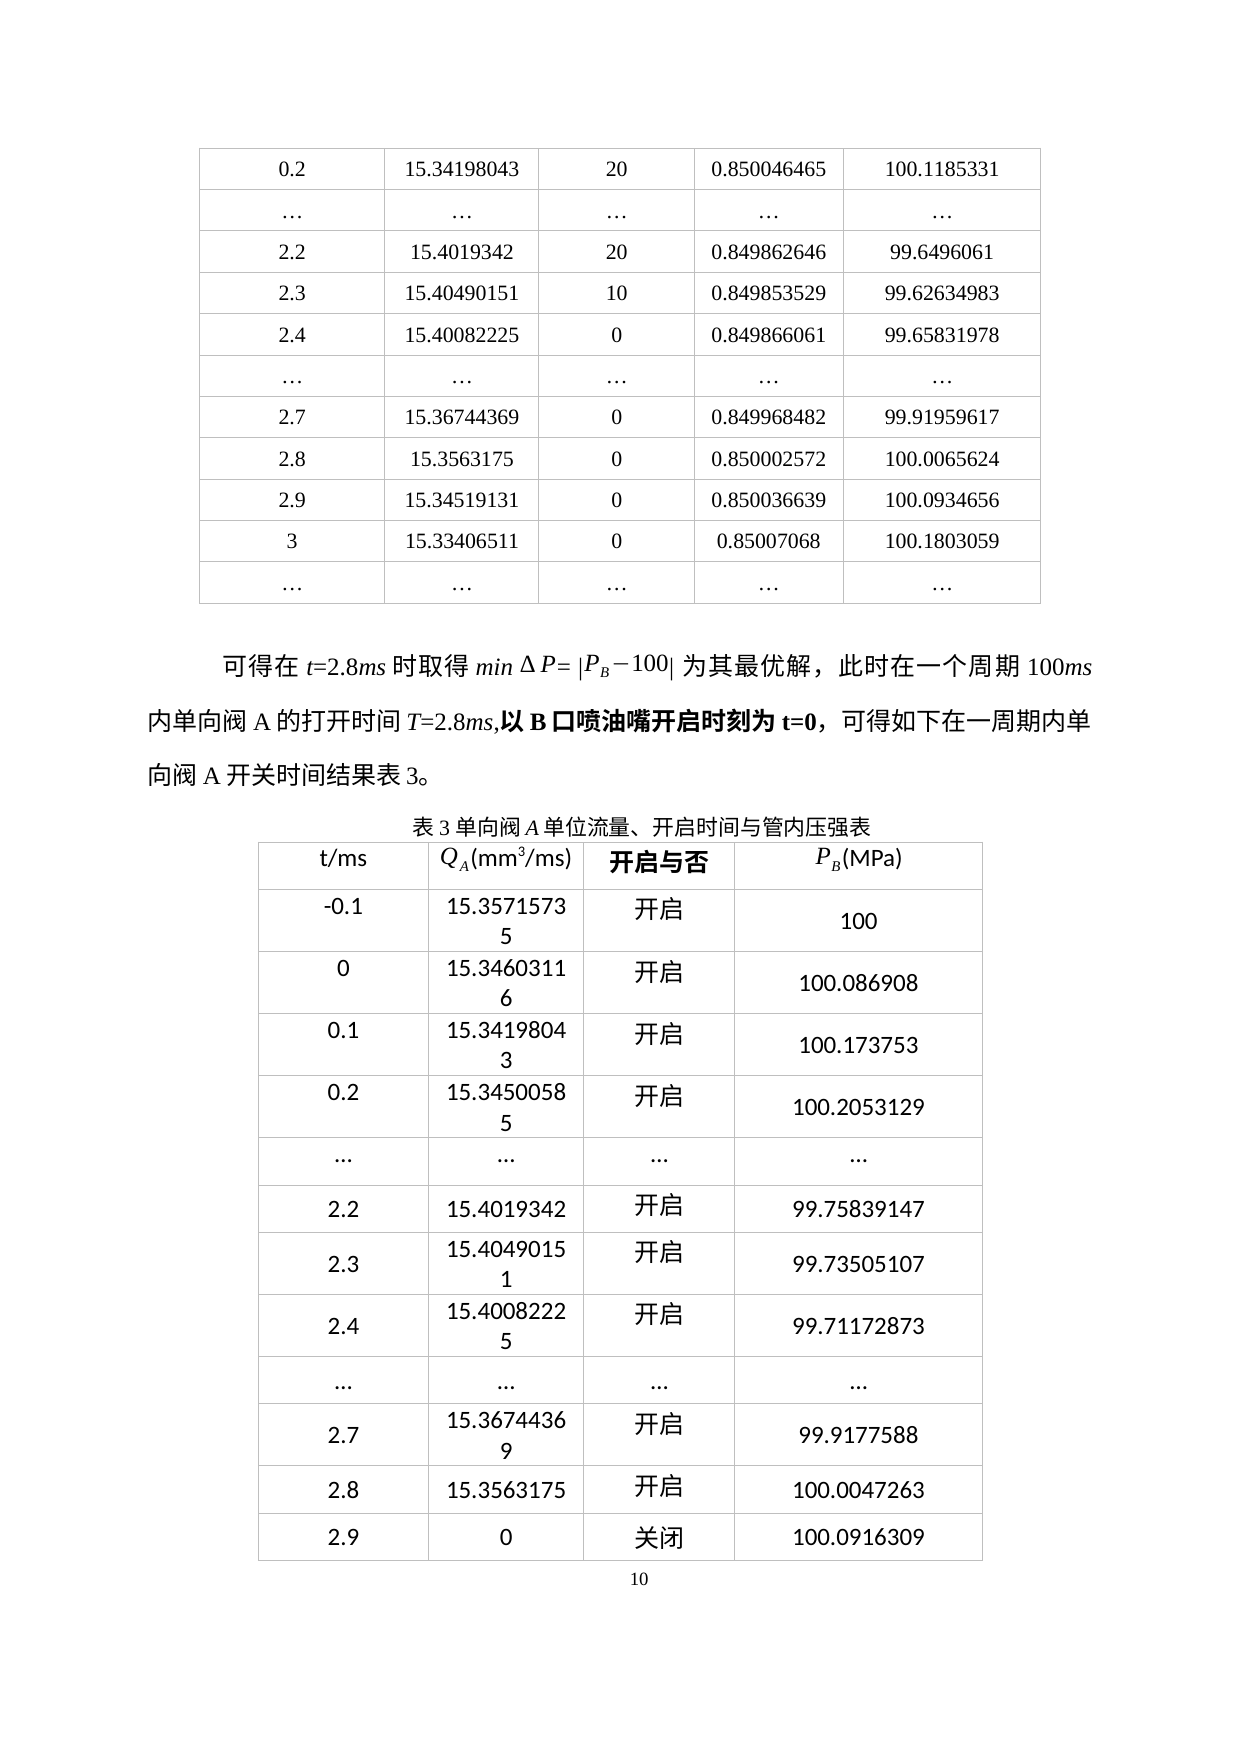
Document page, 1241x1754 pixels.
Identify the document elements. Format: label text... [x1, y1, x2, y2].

table_cell 15.34500585 [429, 1076, 583, 1137]
table_cell 0 [539, 438, 694, 478]
table_cell … [429, 1138, 583, 1184]
table_cell … [539, 562, 694, 603]
table_cell 关闭 [584, 1514, 734, 1560]
table_cell … [200, 190, 384, 230]
table_cell … [385, 190, 538, 230]
table_cell … [200, 562, 384, 603]
table_cell 100 [735, 890, 982, 951]
table_cell 100.0047263 [735, 1466, 982, 1513]
table_cell 2.4 [259, 1295, 428, 1356]
table_header t/ms [259, 843, 428, 889]
table_cell … [695, 356, 843, 396]
table_cell 15.36744369 [385, 397, 538, 437]
table_cell 2.8 [200, 438, 384, 478]
table_cell 0 [259, 952, 428, 1013]
table_cell 2.9 [259, 1514, 428, 1560]
table_cell … [429, 1357, 583, 1403]
table_cell 15.4019342 [429, 1186, 583, 1232]
table_cell 99.91959617 [844, 397, 1040, 437]
table_cell 99.71172873 [735, 1295, 982, 1356]
table_cell 0.2 [200, 149, 384, 189]
table_cell … [539, 190, 694, 230]
table_cell 3 [200, 521, 384, 561]
table_cell 15.40082225 [385, 314, 538, 354]
table_cell … [735, 1138, 982, 1184]
table_cell 15.35715735 [429, 890, 583, 951]
table_cell 开启 [584, 1076, 734, 1137]
table_cell … [259, 1357, 428, 1403]
table_header (MPa) [735, 843, 982, 889]
table_cell 开启 [584, 1404, 734, 1465]
table_cell 100.1185331 [844, 149, 1040, 189]
table_cell 15.40490151 [385, 273, 538, 313]
table_cell 2.2 [259, 1186, 428, 1232]
table_cell 0.85007068 [695, 521, 843, 561]
table_cell 0.849862646 [695, 231, 843, 272]
table_cell … [735, 1357, 982, 1403]
table_cell 100.2053129 [735, 1076, 982, 1137]
table_cell 100.0934656 [844, 480, 1040, 520]
table_cell 0 [539, 521, 694, 561]
text 可得在t=2.8ms时取得min = || 为其最优解，此时在一个周期100ms内单向阀A的打开时间T=2.8ms,以B口喷油嘴开启时刻为t=0，可得如下在一周期内单向阀A开关时间结果表3。 [148, 647, 1092, 792]
table_cell 2.7 [200, 397, 384, 437]
table_cell 10 [539, 273, 694, 313]
table_cell 开启 [584, 1186, 734, 1232]
table_cell -0.1 [259, 890, 428, 951]
table_cell … [200, 356, 384, 396]
table_cell 开启 [584, 1295, 734, 1356]
table_cell 99.75839147 [735, 1186, 982, 1232]
text 表3 单向阀A单位流量、开启时间与管内压强表 [148, 810, 1092, 842]
table_cell 99.65831978 [844, 314, 1040, 354]
table_cell 15.36744369 [429, 1404, 583, 1465]
table_cell 开启 [584, 1466, 734, 1513]
table_cell 100.0916309 [735, 1514, 982, 1560]
table_cell … [539, 356, 694, 396]
table_cell 2.9 [200, 480, 384, 520]
table_cell 99.9177588 [735, 1404, 982, 1465]
table_cell 2.2 [200, 231, 384, 272]
table_cell 15.40490151 [429, 1233, 583, 1294]
table_cell 0.849853529 [695, 273, 843, 313]
table_cell 100.173753 [735, 1014, 982, 1075]
table_cell 2.8 [259, 1466, 428, 1513]
table_cell 2.3 [259, 1233, 428, 1294]
table_header (mm3/ms) [429, 843, 583, 889]
table_cell 开启 [584, 1014, 734, 1075]
table_cell 0 [539, 480, 694, 520]
table_cell 0.849866061 [695, 314, 843, 354]
table_cell … [695, 562, 843, 603]
table_header 开启与否 [584, 843, 734, 889]
table_cell 15.33406511 [385, 521, 538, 561]
table_cell … [584, 1138, 734, 1184]
table_cell 0.1 [259, 1014, 428, 1075]
table_cell 15.4019342 [385, 231, 538, 272]
table_cell 2.4 [200, 314, 384, 354]
table_cell 15.34198043 [385, 149, 538, 189]
table_cell … [385, 562, 538, 603]
table_cell 100.086908 [735, 952, 982, 1013]
table_cell 15.3563175 [385, 438, 538, 478]
table_cell … [844, 356, 1040, 396]
table_cell 20 [539, 149, 694, 189]
table_cell 2.3 [200, 273, 384, 313]
table_cell 15.34519131 [385, 480, 538, 520]
table_cell 15.34198043 [429, 1014, 583, 1075]
table_cell 0 [429, 1514, 583, 1560]
table_cell 15.40082225 [429, 1295, 583, 1356]
table_cell … [385, 356, 538, 396]
table_cell 0 [539, 397, 694, 437]
table_cell 99.62634983 [844, 273, 1040, 313]
table_cell 20 [539, 231, 694, 272]
table_cell … [584, 1357, 734, 1403]
table_cell 2.7 [259, 1404, 428, 1465]
table_cell 0.850036639 [695, 480, 843, 520]
table_cell … [259, 1138, 428, 1184]
table_cell 开启 [584, 1233, 734, 1294]
table_cell 0.850046465 [695, 149, 843, 189]
table_cell 0.2 [259, 1076, 428, 1137]
table_cell 0.849968482 [695, 397, 843, 437]
table_cell 100.0065624 [844, 438, 1040, 478]
table_cell 开启 [584, 890, 734, 951]
table_cell 100.1803059 [844, 521, 1040, 561]
table_cell 0 [539, 314, 694, 354]
table_cell 开启 [584, 952, 734, 1013]
table_cell 99.73505107 [735, 1233, 982, 1294]
table_cell … [844, 190, 1040, 230]
table_cell 15.34603116 [429, 952, 583, 1013]
table_cell 0.850002572 [695, 438, 843, 478]
table_cell 99.6496061 [844, 231, 1040, 272]
table_cell … [695, 190, 843, 230]
table_cell 15.3563175 [429, 1466, 583, 1513]
table_cell … [844, 562, 1040, 603]
